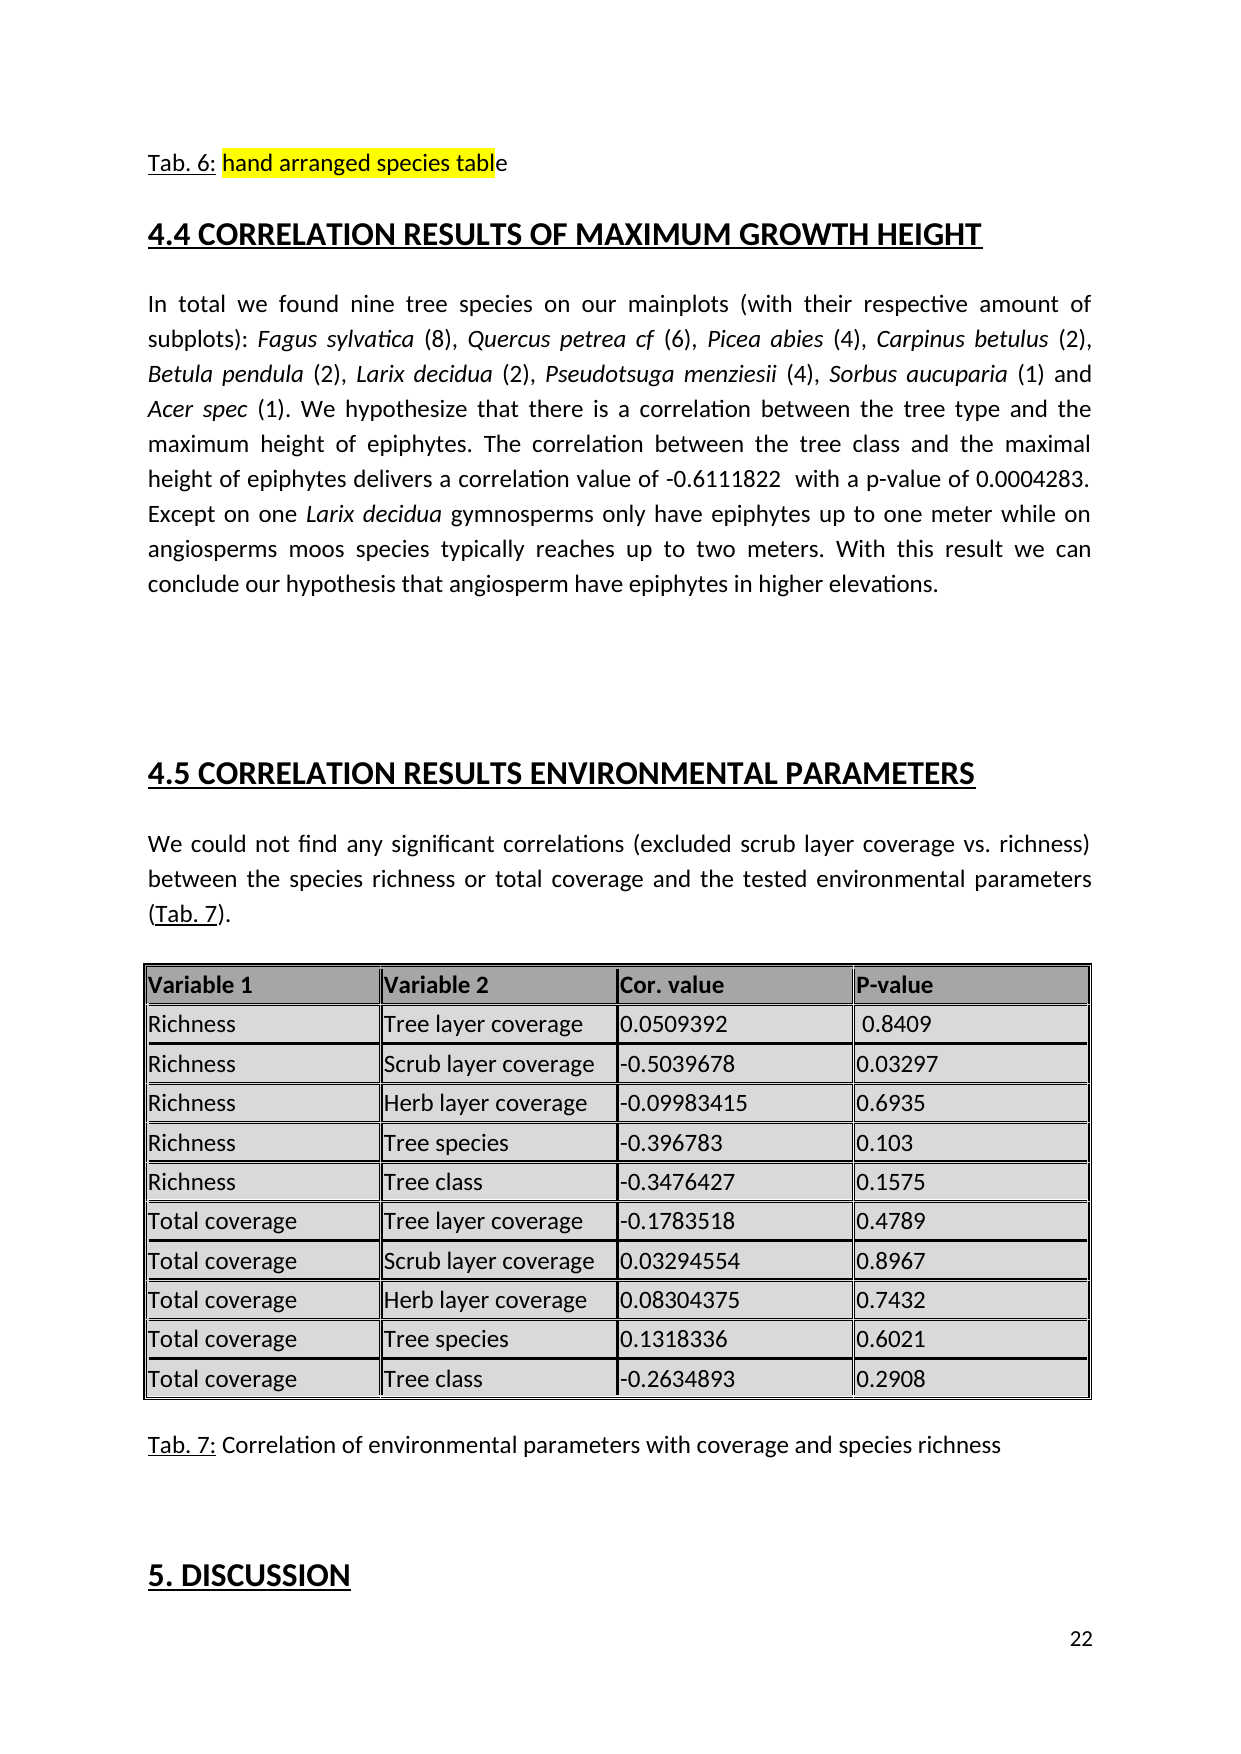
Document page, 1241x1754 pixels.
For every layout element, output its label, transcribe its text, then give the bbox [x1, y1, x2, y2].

table_cell 0.1318336 [619, 1321, 852, 1357]
table_cell -0.5039678 [619, 1045, 852, 1081]
table_cell 0.7432 [855, 1278, 1089, 1318]
table_cell Tree class [383, 1164, 616, 1199]
table_cell Tree layer coverage [383, 1203, 616, 1239]
table_cell Tree species [383, 1321, 616, 1357]
table_cell -0.3476427 [619, 1164, 852, 1199]
table_cell Herb layer coverage [383, 1085, 616, 1121]
table_header Variable 2 [381, 967, 617, 1003]
table_cell -0.396783 [619, 1124, 852, 1160]
table_cell 0.0509392 [619, 1006, 852, 1042]
table_cell Tree class [381, 1360, 617, 1396]
table_cell 0.03297 [855, 1042, 1088, 1081]
text In total we found nine tree species on our mainplots (with their respective amount of subplots): Fagus sylvatica (8), Quercus petrea cf (6), Picea abies (4), Carpinus betulus (2), Betula pendula (2), Larix decidua (2), Pseudotsuga menziesii (4), Sorbus aucuparia (1) and Acer spec (1). We hypothesize that there is a correlation between the tree type and the maximum height of epiphytes. The correlation between the tree class and the maximal height of epiphytes delivers a correlation value of -0.6111822 with a p-value of 0.0004283. Except on one Larix decidua gymnosperms only have epiphytes up to one meter while on angiosperms moos species typically reaches up to two meters. With this result we can conclude our hypothesis that angiosperm have epiphytes in higher elevations. [148, 288, 1093, 599]
text Tab. 6: hand arranged species table [148, 148, 222, 178]
table_cell Scrub layer coverage [383, 1045, 616, 1081]
table_cell Richness [147, 1042, 379, 1081]
text 4.4 correlation results of maximum growth height [148, 213, 1093, 253]
text Tab. 7: Correlation of environmental parameters with coverage and species richness [148, 1429, 1093, 1459]
table_header Cor. value [617, 967, 853, 1003]
table_cell -0.1783518 [619, 1203, 852, 1239]
table_cell Total coverage [147, 1200, 379, 1239]
table_cell Total coverage [147, 1278, 379, 1318]
table_header Variable 1 [147, 965, 381, 1003]
table_cell 0.103 [854, 1121, 1090, 1160]
table_cell 0.1575 [855, 1160, 1089, 1199]
table_cell Richness [147, 1160, 379, 1199]
table_cell -0.2634893 [617, 1360, 853, 1396]
table_cell 0.03294554 [619, 1242, 852, 1278]
text Tab. 6: hand arranged species table [495, 148, 1093, 178]
table_cell 0.2908 [854, 1357, 1088, 1396]
table_cell 0.6021 [854, 1318, 1090, 1357]
table_cell Scrub layer coverage [383, 1242, 616, 1278]
text 4.5 correlation results environmental parameters [148, 752, 1093, 793]
table_cell Total coverage [147, 1357, 381, 1396]
table_cell Richness [147, 1081, 379, 1121]
table_cell Richness [145, 1003, 381, 1042]
table_cell Herb layer coverage [383, 1282, 616, 1318]
table_header P-value [854, 967, 1088, 1003]
text We could not find any significant correlations (excluded scrub layer coverage vs. richness) between the species richness or total coverage and the tested environmental parameters (Tab. 7). [148, 828, 1093, 929]
table_cell Richness [145, 1121, 381, 1160]
table_cell 0.08304375 [619, 1282, 852, 1318]
table_cell Total coverage [147, 1239, 379, 1278]
table_cell 0.8409 [854, 1003, 1090, 1042]
table_cell 0.6935 [855, 1081, 1089, 1121]
table_cell 0.4789 [855, 1200, 1089, 1239]
table_cell 0.8967 [855, 1239, 1088, 1278]
text 5. Discussion [148, 1554, 1093, 1595]
table_cell Tree layer coverage [383, 1006, 616, 1042]
table_cell -0.09983415 [619, 1085, 852, 1121]
table_cell Total coverage [145, 1318, 381, 1357]
table_cell Tree species [383, 1124, 616, 1160]
